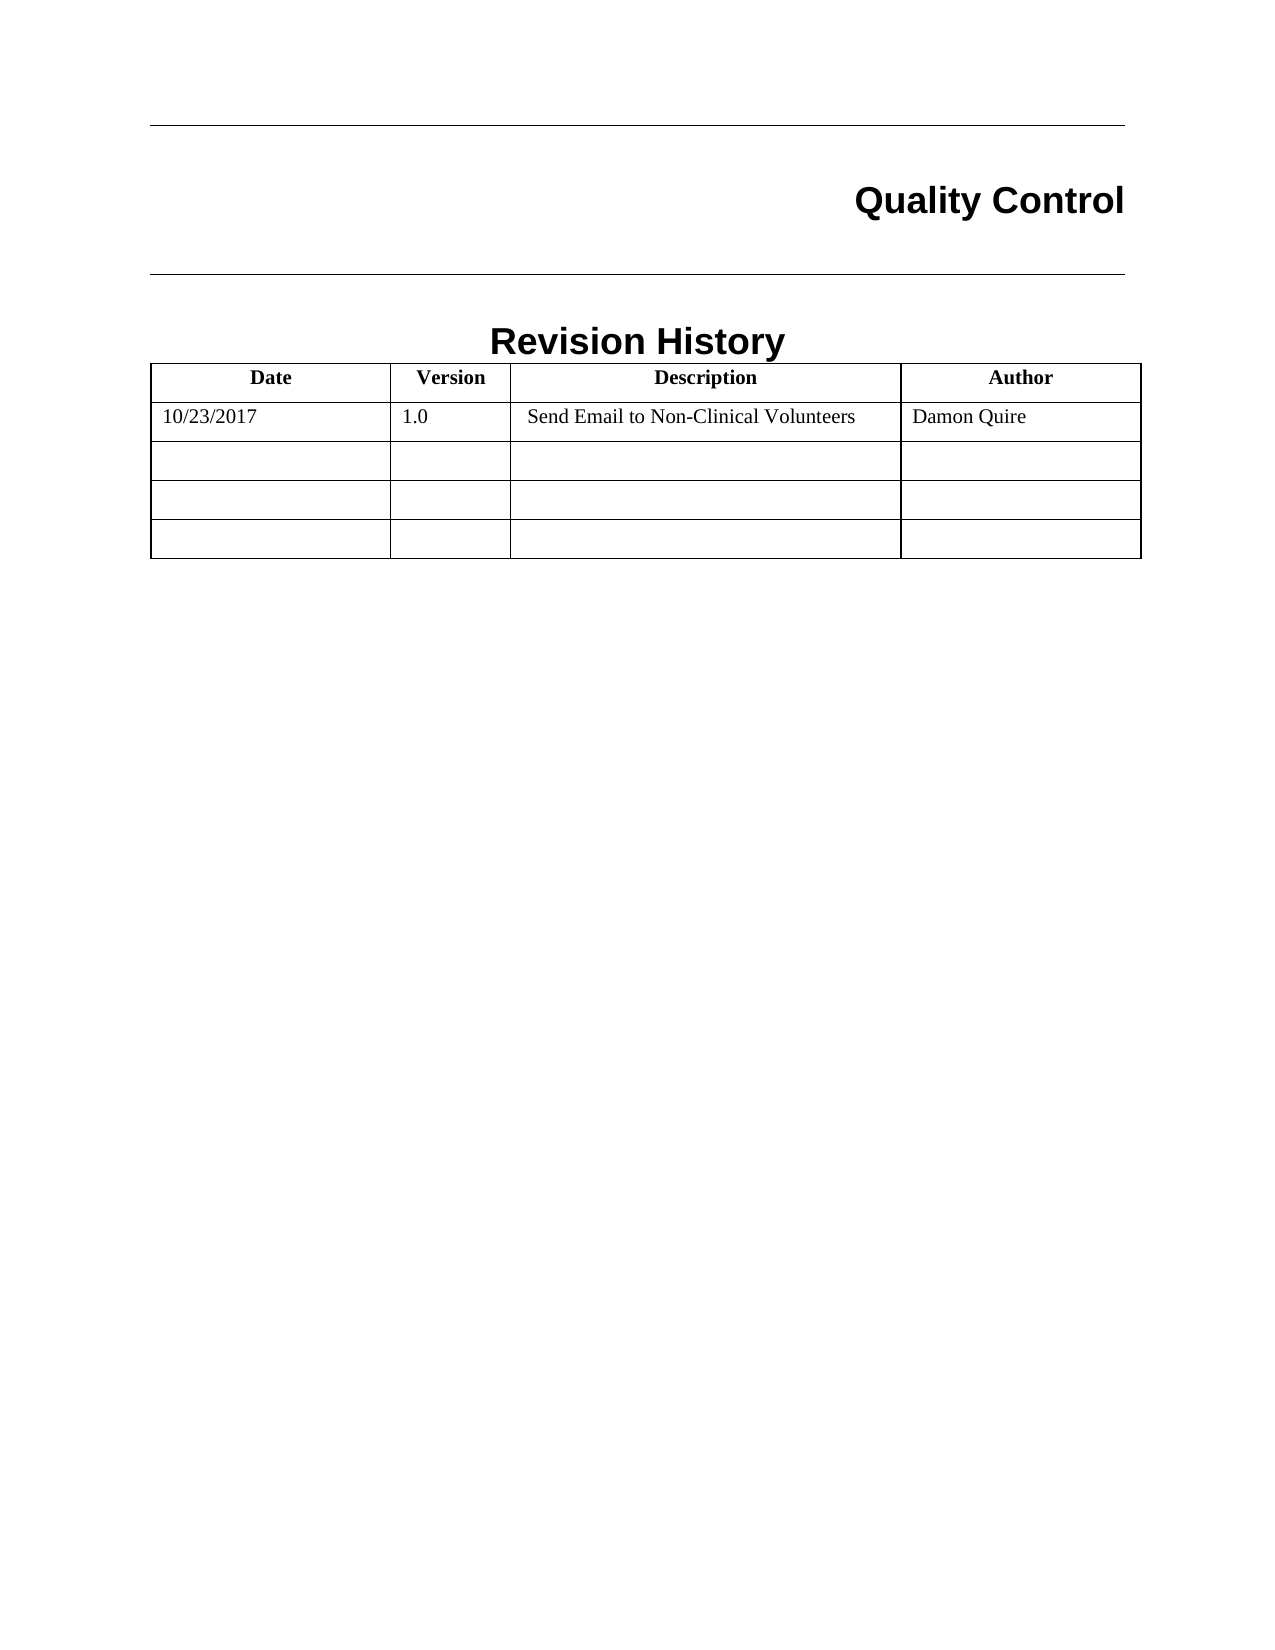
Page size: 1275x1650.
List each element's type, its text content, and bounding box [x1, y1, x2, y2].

table_cell [152, 442, 390, 479]
table_cell [152, 481, 390, 519]
table_cell Send Email to Non-Clinical Volunteers [511, 403, 900, 441]
table_cell [391, 442, 510, 479]
table_cell [511, 520, 900, 558]
table_cell [391, 481, 510, 519]
table_cell [511, 481, 900, 519]
table_header Version [391, 364, 510, 401]
table_cell [902, 442, 1140, 479]
table_cell [511, 442, 900, 479]
table_header Description [511, 364, 900, 401]
table_cell [902, 520, 1140, 558]
table_header Author [902, 364, 1140, 401]
title Revision History [150, 319, 1125, 362]
table_cell [152, 520, 390, 558]
table_cell 10/23/2017 [152, 403, 390, 441]
table_header Date [152, 364, 390, 401]
table_cell Damon Quire [902, 403, 1140, 441]
table_cell [391, 520, 510, 558]
table_cell [902, 481, 1140, 519]
table_cell 1.0 [391, 403, 510, 441]
